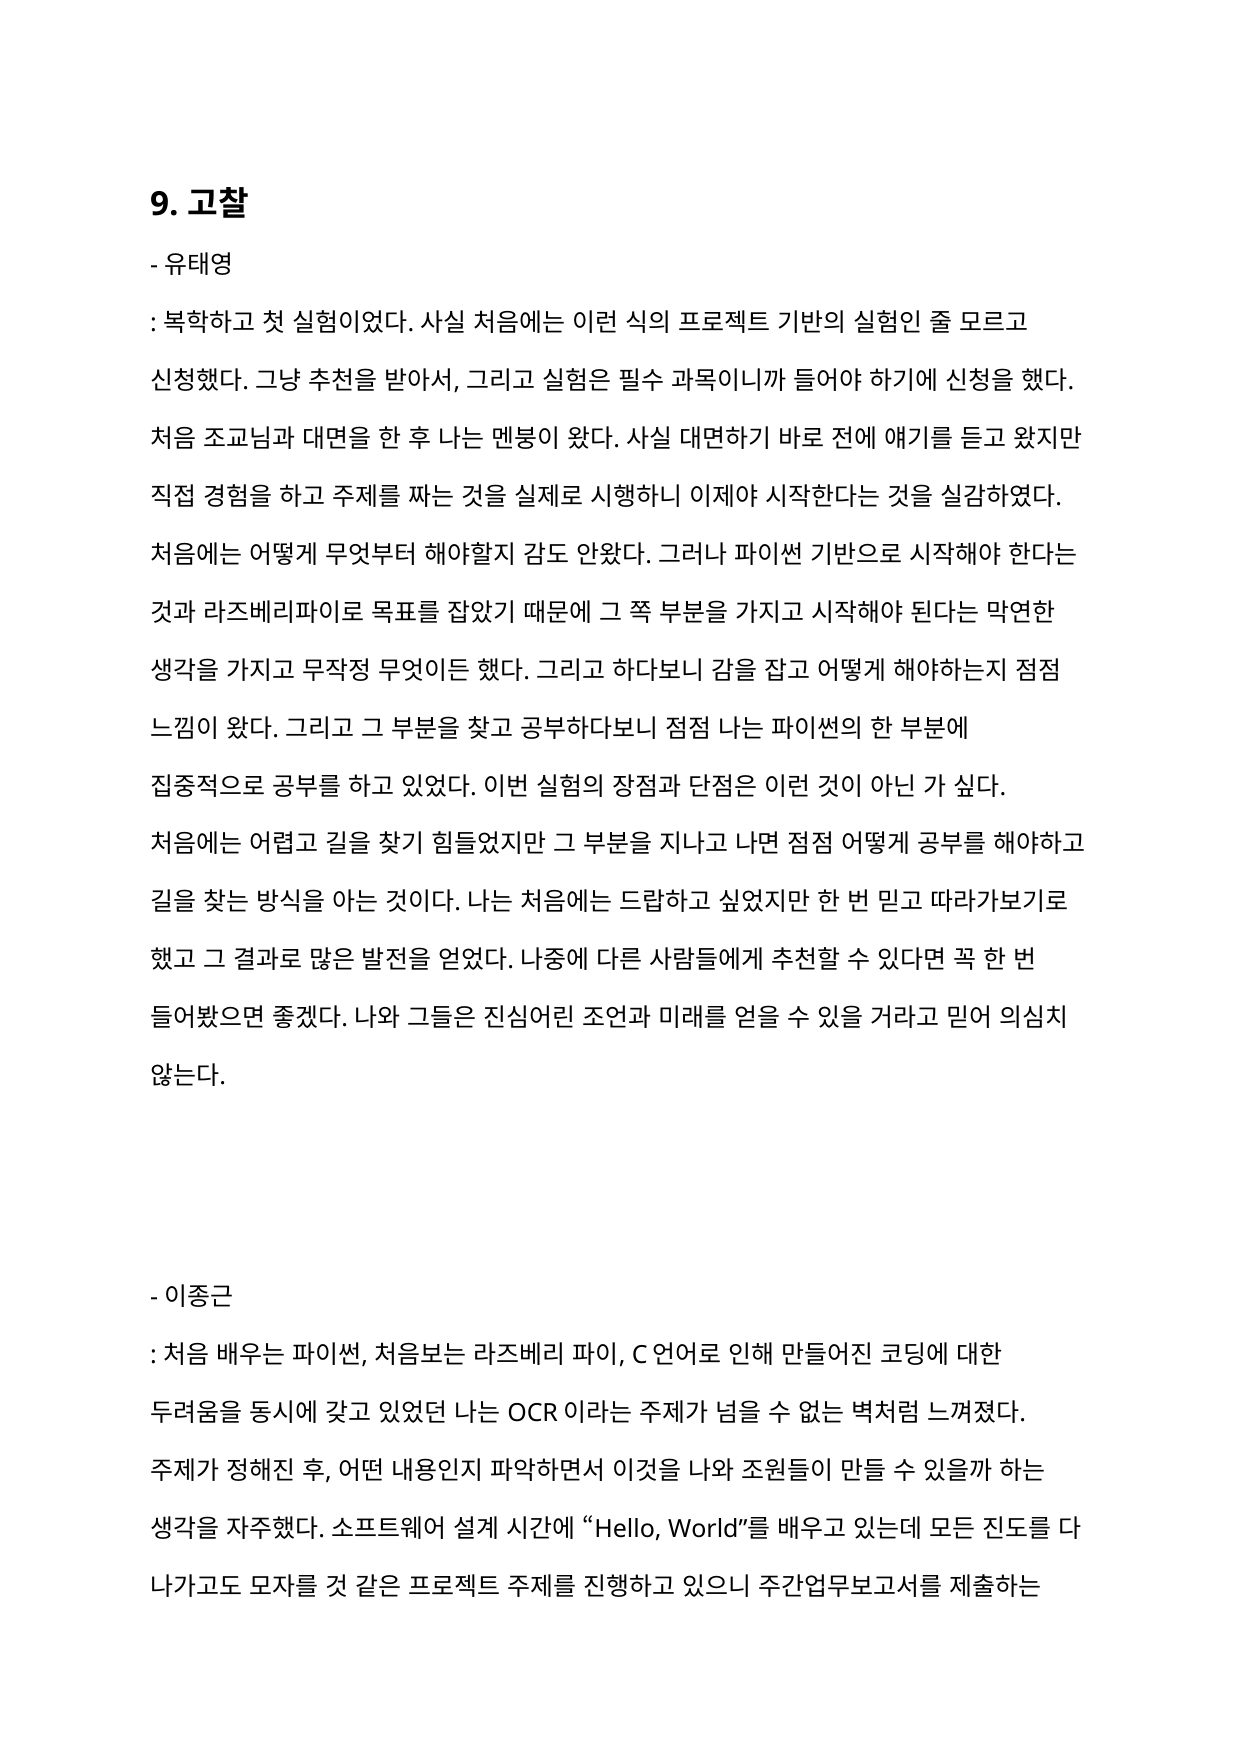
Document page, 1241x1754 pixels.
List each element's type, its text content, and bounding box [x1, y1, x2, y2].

text - 유태영 [150, 245, 1090, 281]
subtitle 9. 고찰 [150, 177, 1090, 226]
text - 이종근 [150, 1277, 1090, 1313]
text : 복학하고 첫 실험이었다. 사실 처음에는 이런 식의 프로젝트 기반의 실험인 줄 모르고 신청했다. 그냥 추천을 받아서, 그리고 실험은 필수 과목이니까 들어야 하기에 신청을 했다. 처음 조교님과 대면을 한 후 나는 멘붕이 왔다. 사실 대면하기 바로 전에 얘기를 듣고 왔지만 직접 경험을 하고 주제를 짜는 것을 실제로 시행하니 이제야 시작한다는 것을 실감하였다. 처음에는 어떻게 무엇부터 해야할지 감도 안왔다. 그러나 파이썬 기반으로 시작해야 한다는 것과 라즈베리파이로 목표를 잡았기 때문에 그 쪽 부분을 가지고 시작해야 된다는 막연한 생각을 가지고 무작정 무엇이든 했다. 그리고 하다보니 감을 잡고 어떻게 해야하는지 점점 느낌이 왔다. 그리고 그 부분을 찾고 공부하다보니 점점 나는 파이썬의 한 부분에 집중적으로 공부를 하고 있었다. 이번 실험의 장점과 단점은 이런 것이 아닌 가 싶다. 처음에는 어렵고 길을 찾기 힘들었지만 그 부분을 지나고 나면 점점 어떻게 공부를 해야하고 길을 찾는 방식을 아는 것이다. 나는 처음에는 드랍하고 싶었지만 한 번 믿고 따라가보기로 했고 그 결과로 많은 발전을 얻었다. 나중에 다른 사람들에게 추천할 수 있다면 꼭 한 번 들어봤으면 좋겠다. 나와 그들은 진심어린 조언과 미래를 얻을 수 있을 거라고 믿어 의심치 않는다. [150, 303, 1090, 1092]
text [150, 1335, 1090, 1603]
